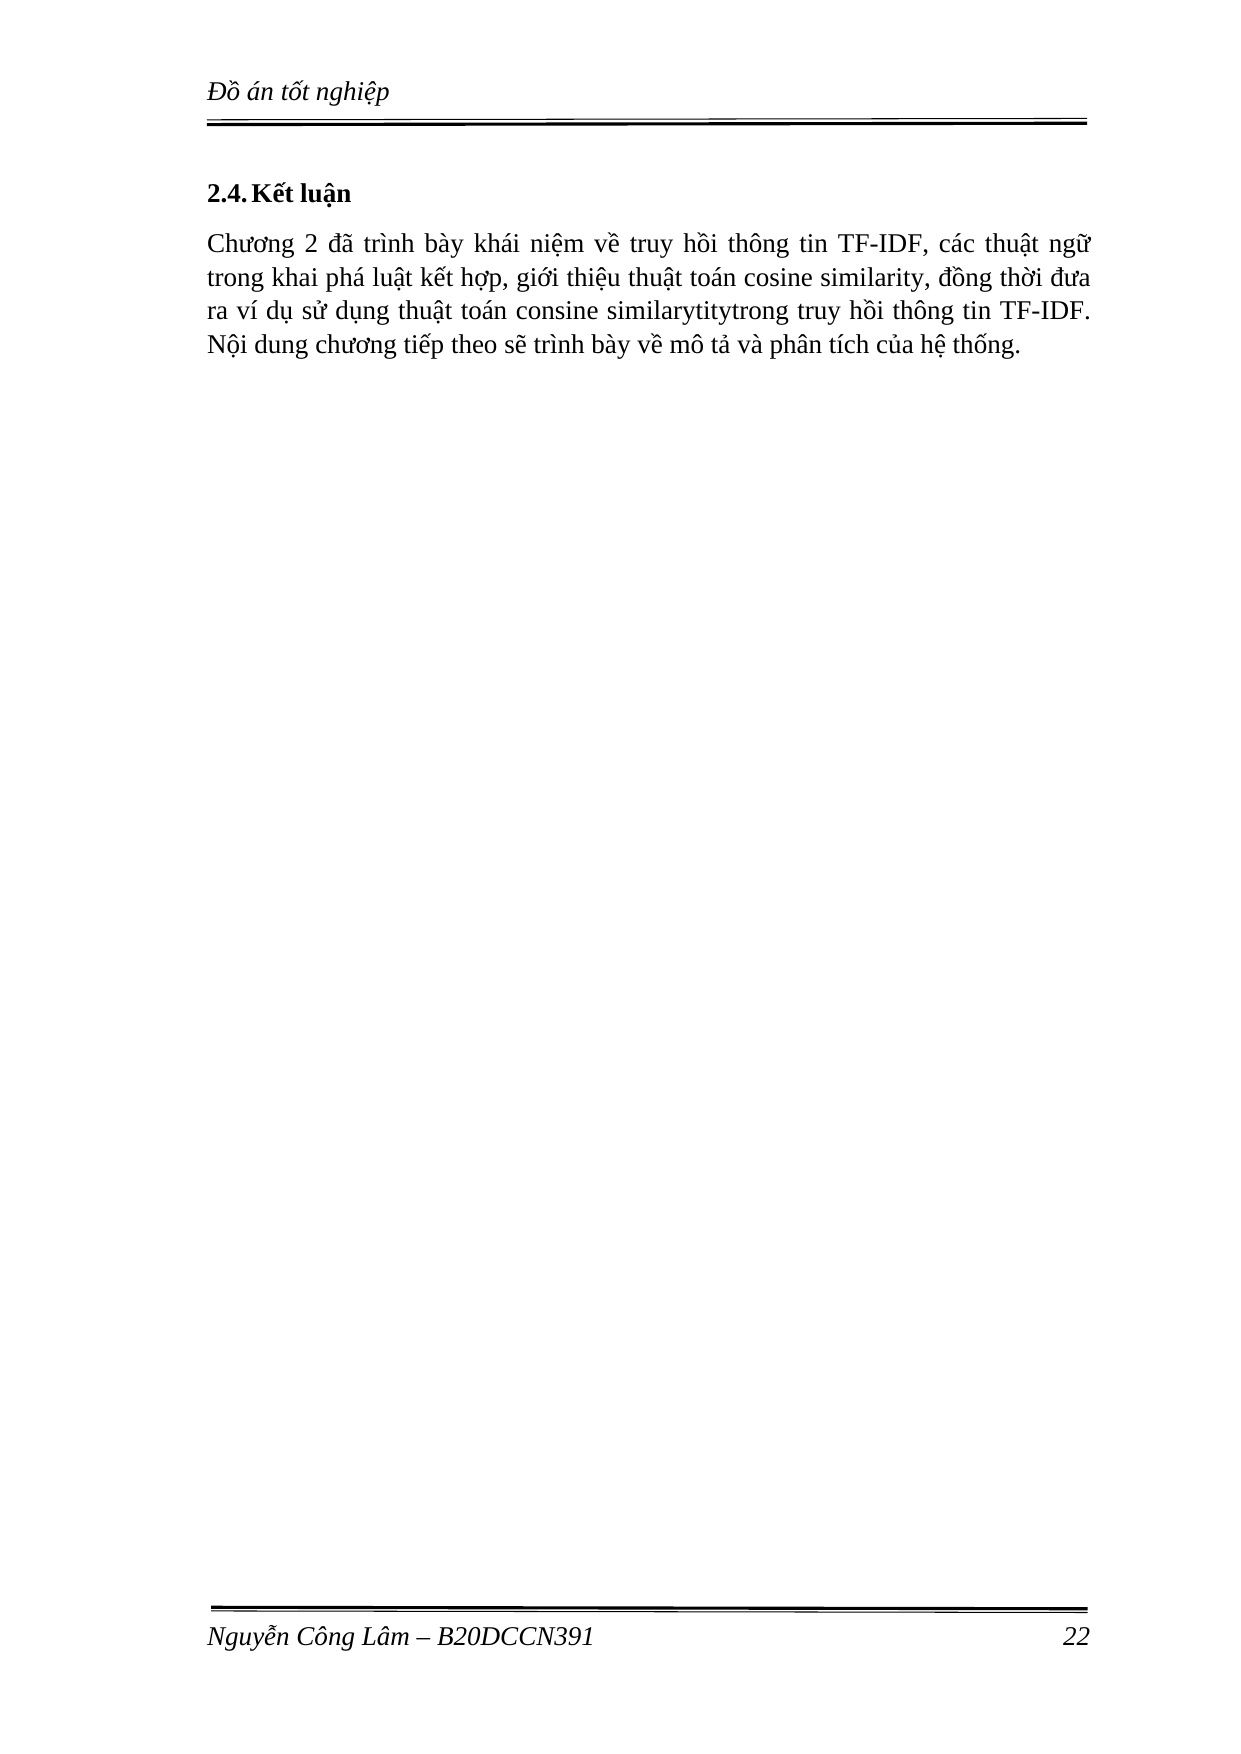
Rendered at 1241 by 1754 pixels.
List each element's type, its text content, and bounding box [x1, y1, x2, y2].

text Chương 2 đã trình bày khái niệm về truy hồi thông tin TF-IDF, các thuật ngữ trong khai phá luật kết hợp, giới thiệu thuật toán cosine similarity, đồng thời đưa ra ví dụ sử dụng thuật toán consine similarytitytrong truy hồi thông tin TF-IDF. Nội dung chương tiếp theo sẽ trình bày về mô tả và phân tích của hệ thống. [207, 227, 1092, 359]
list Kết luận [207, 177, 1092, 208]
